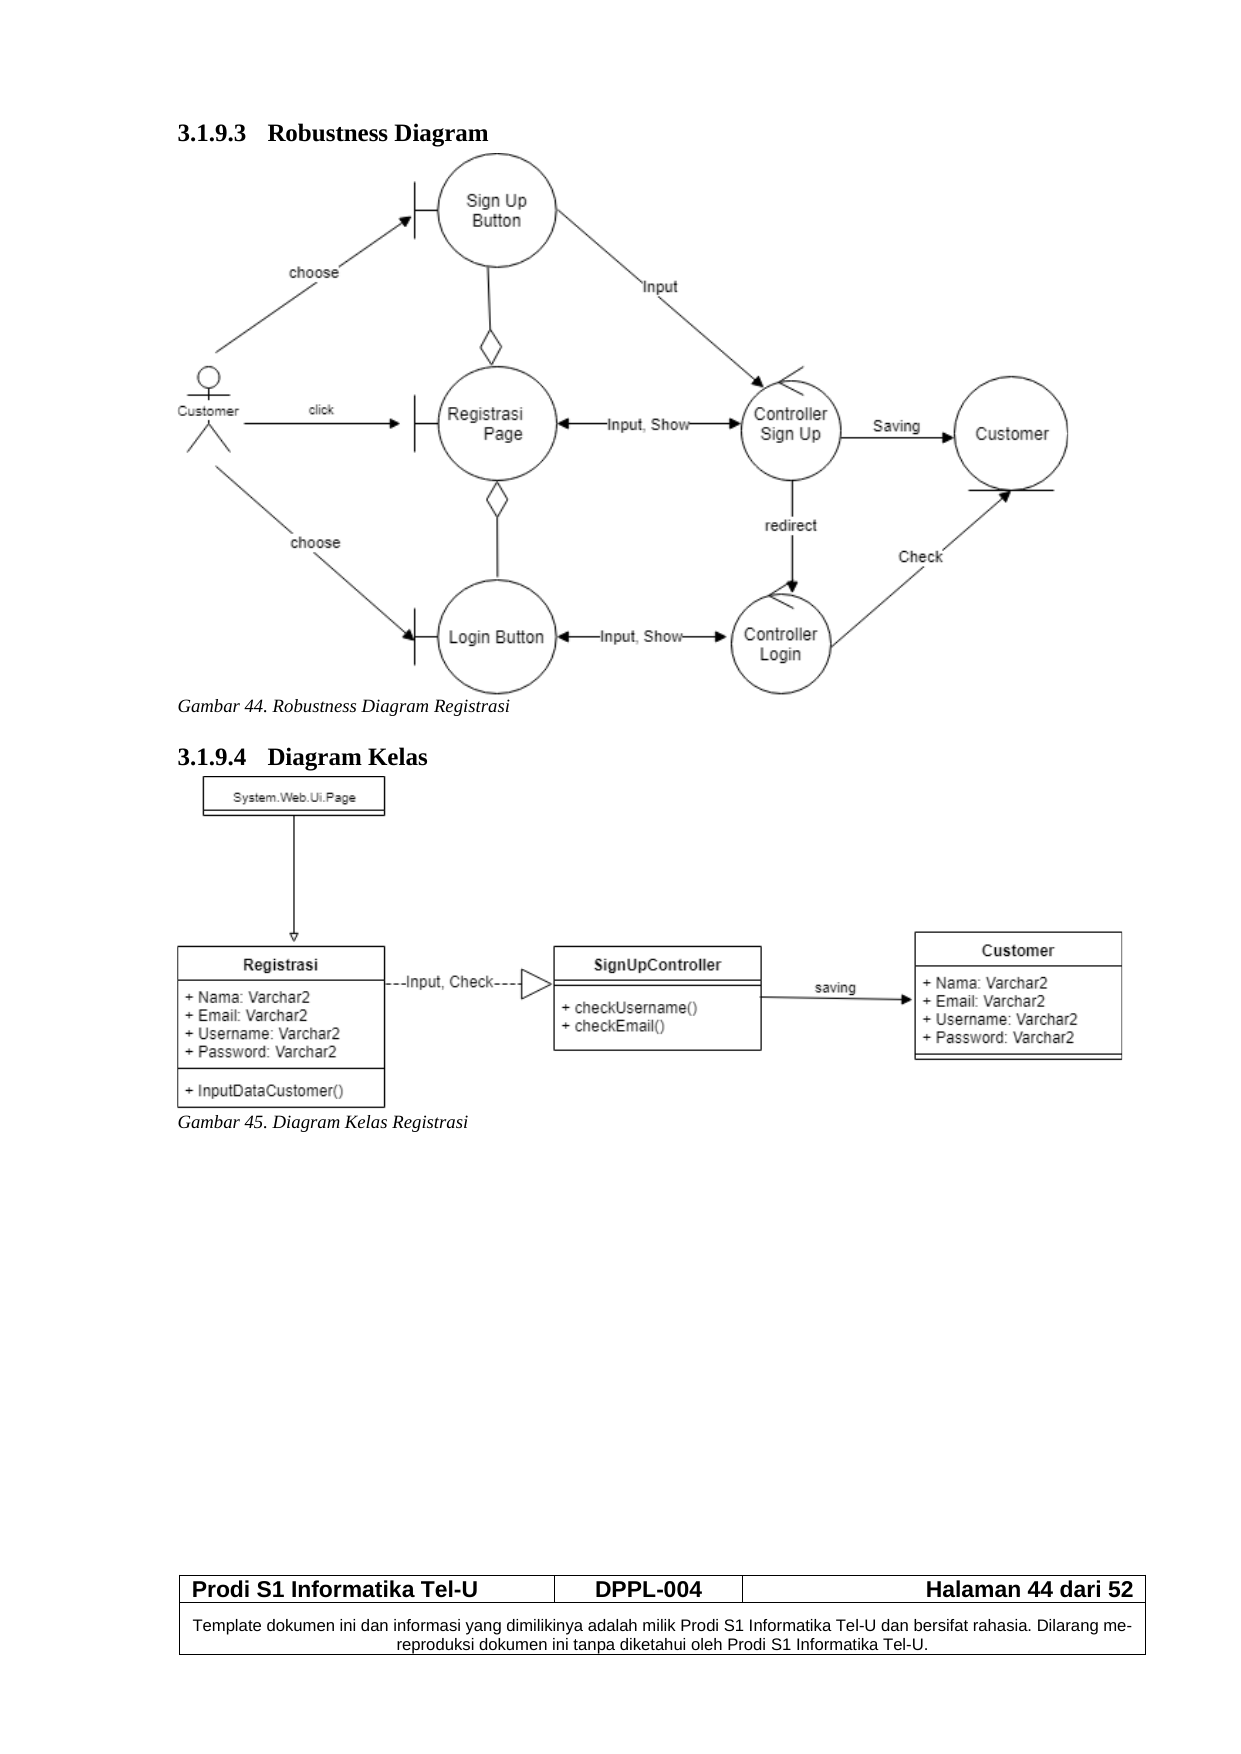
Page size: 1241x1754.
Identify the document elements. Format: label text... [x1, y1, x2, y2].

subtitle Diagram Kelas [177, 742, 1122, 770]
text Gambar 45. Diagram Kelas Registrasi [177, 1112, 1122, 1133]
subtitle Robustness Diagram [177, 118, 1122, 147]
text Gambar 44. Robustness Diagram Registrasi [177, 695, 1122, 717]
picture [177, 153, 1069, 696]
picture [177, 776, 1123, 1112]
